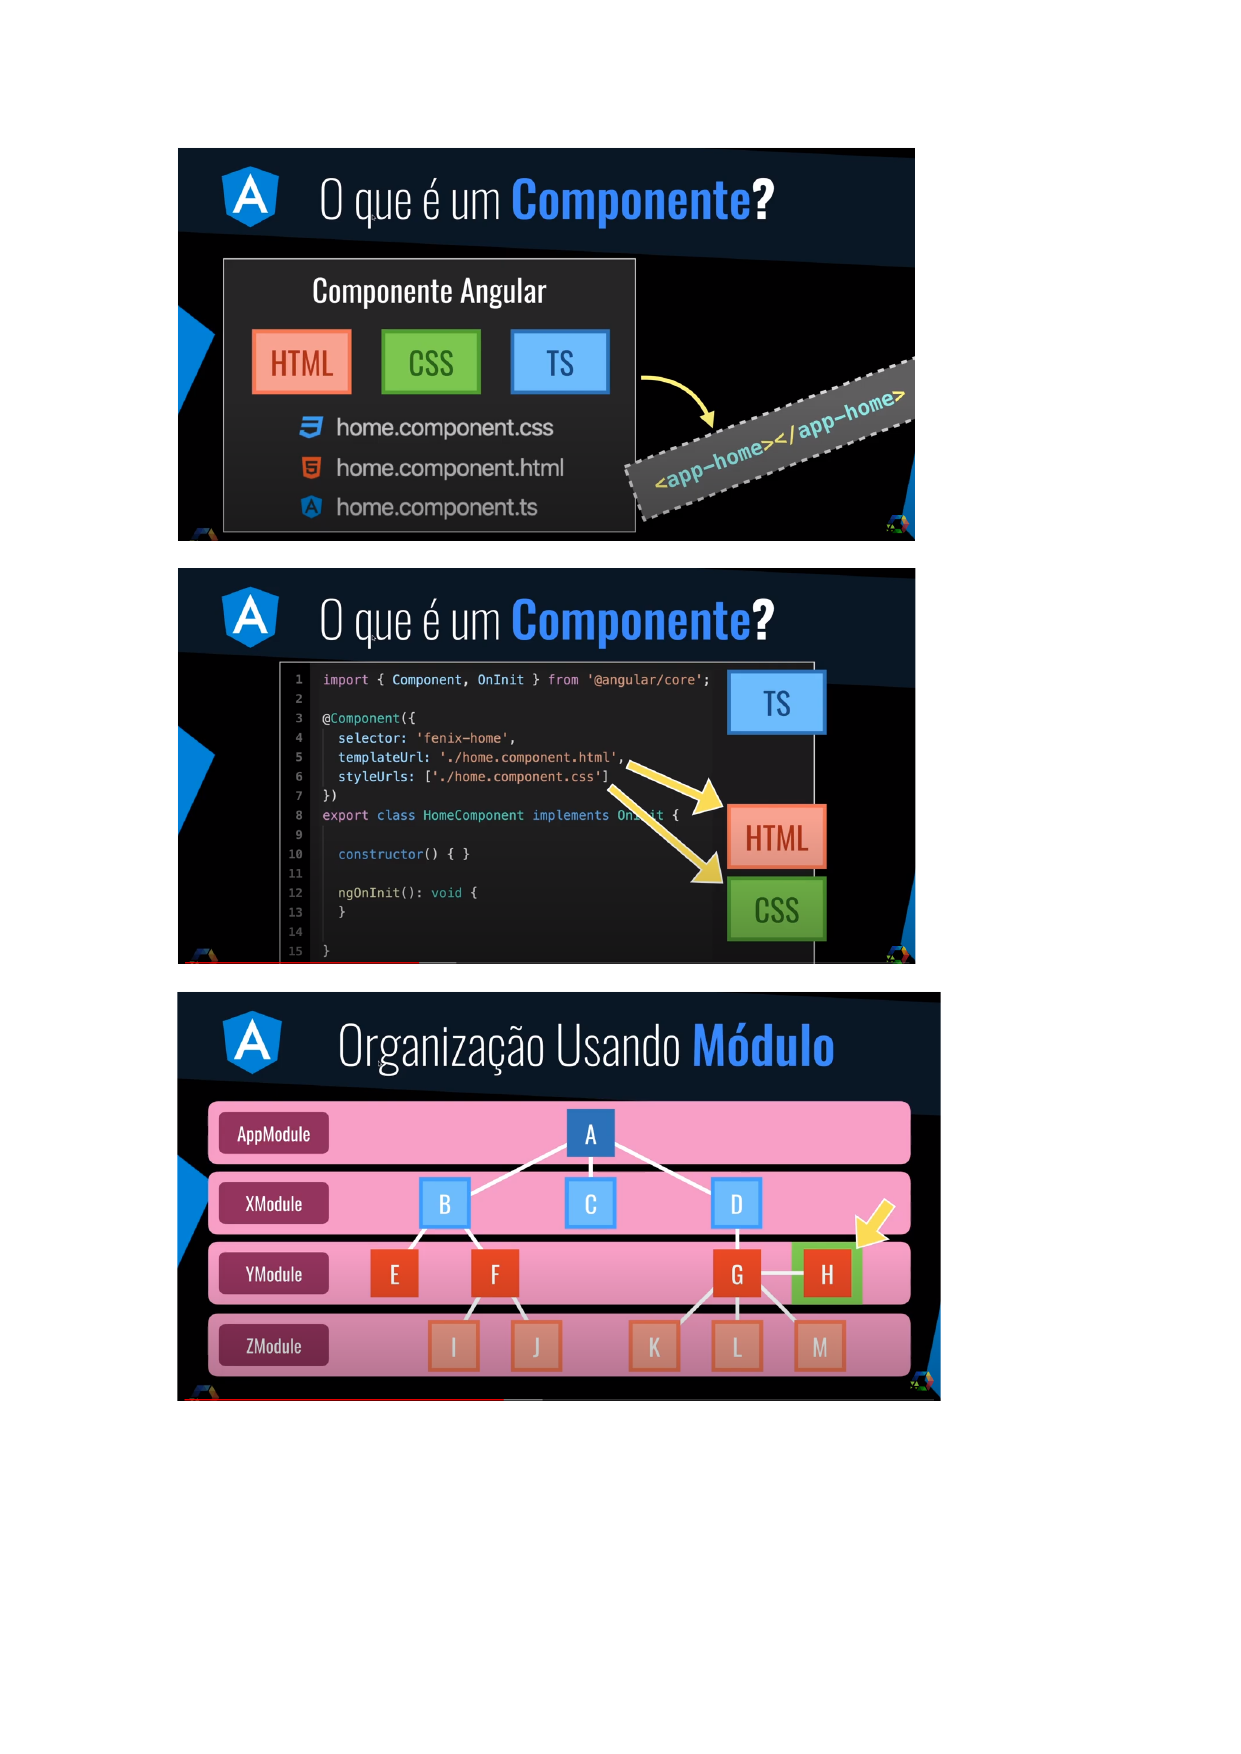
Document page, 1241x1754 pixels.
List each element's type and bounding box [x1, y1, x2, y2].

picture [177, 147, 915, 541]
picture [177, 991, 941, 1401]
picture [177, 568, 916, 964]
